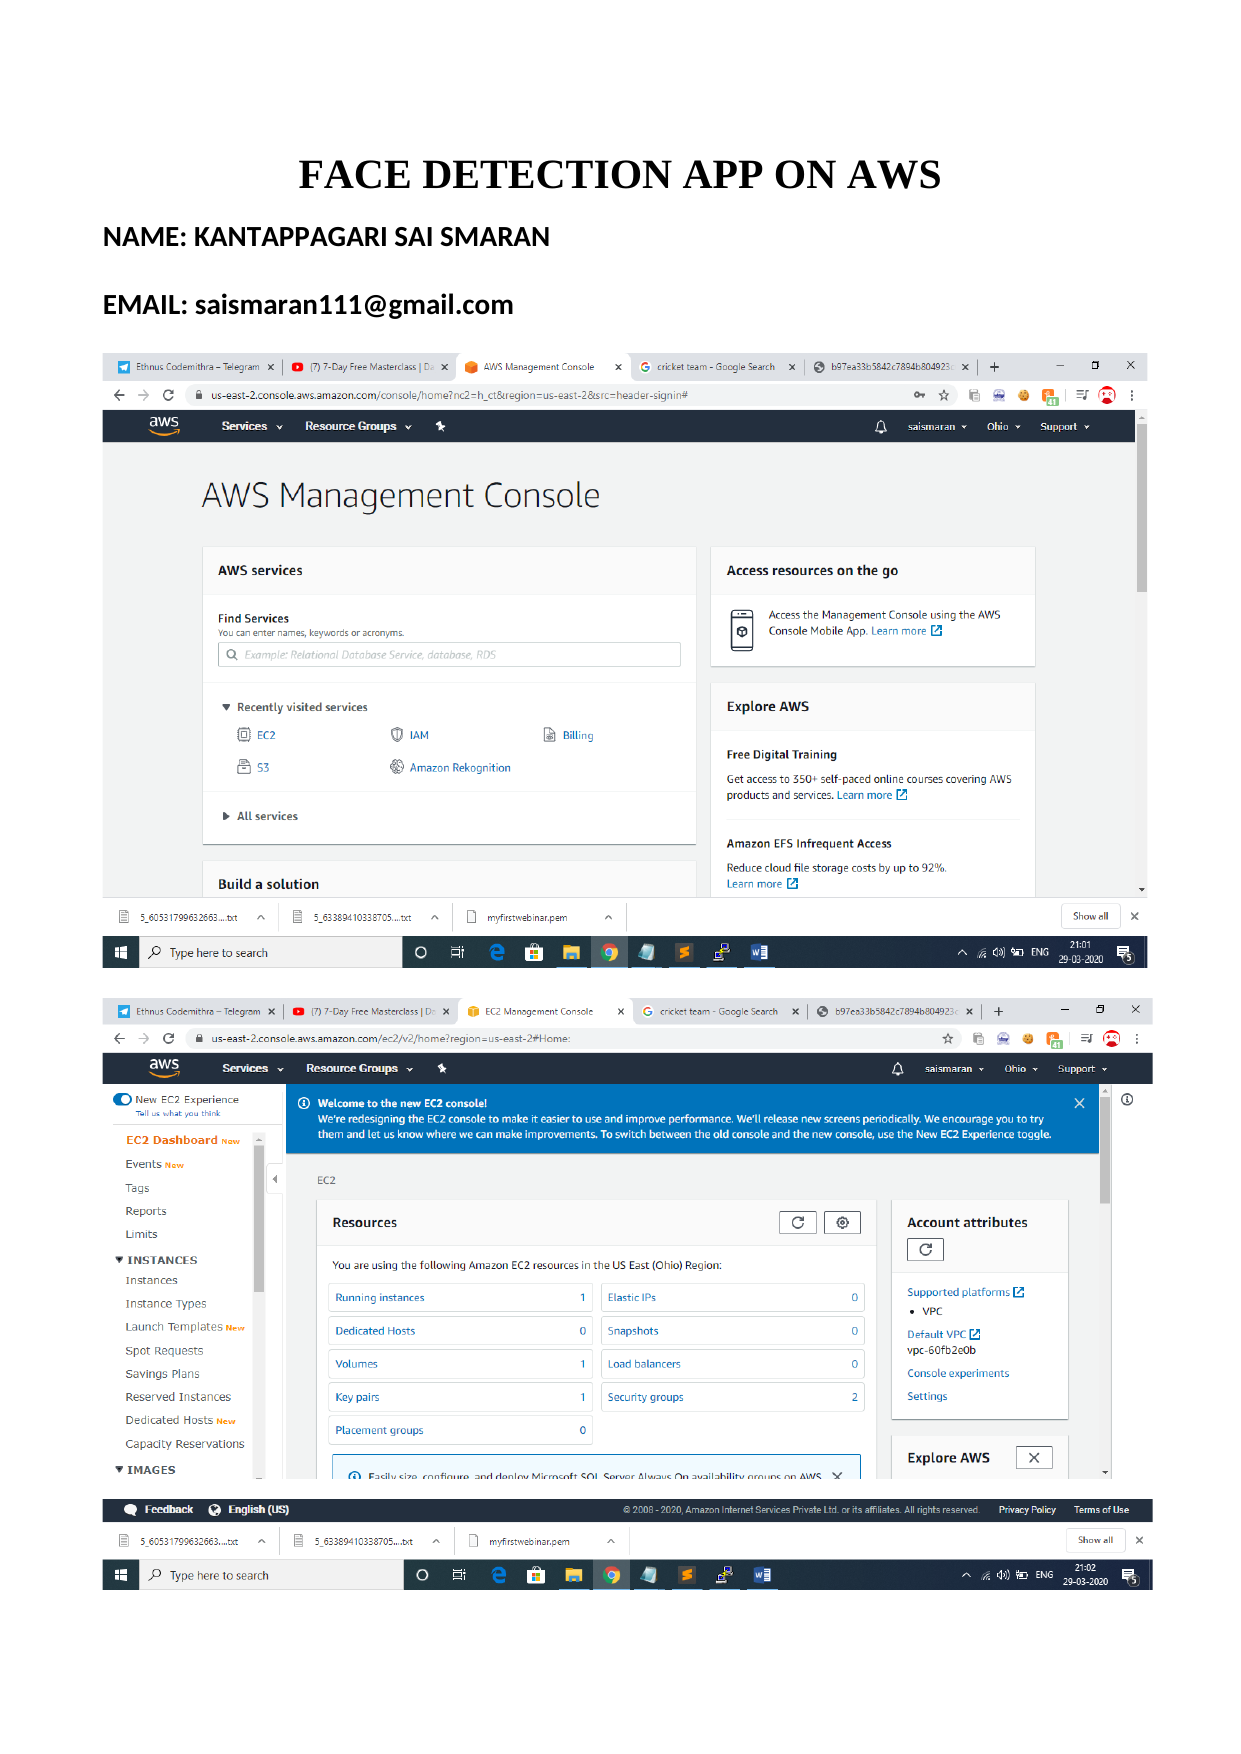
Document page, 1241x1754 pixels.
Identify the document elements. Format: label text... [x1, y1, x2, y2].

picture [102, 353, 1148, 968]
picture [102, 998, 1153, 1590]
text NAME: KANTAPPAGARI SAI SMARAN [103, 218, 1102, 254]
text FACE DETECTION APP ON AWS [150, 150, 1090, 198]
text EMAIL: saismaran111@gmail.com [103, 286, 1102, 322]
